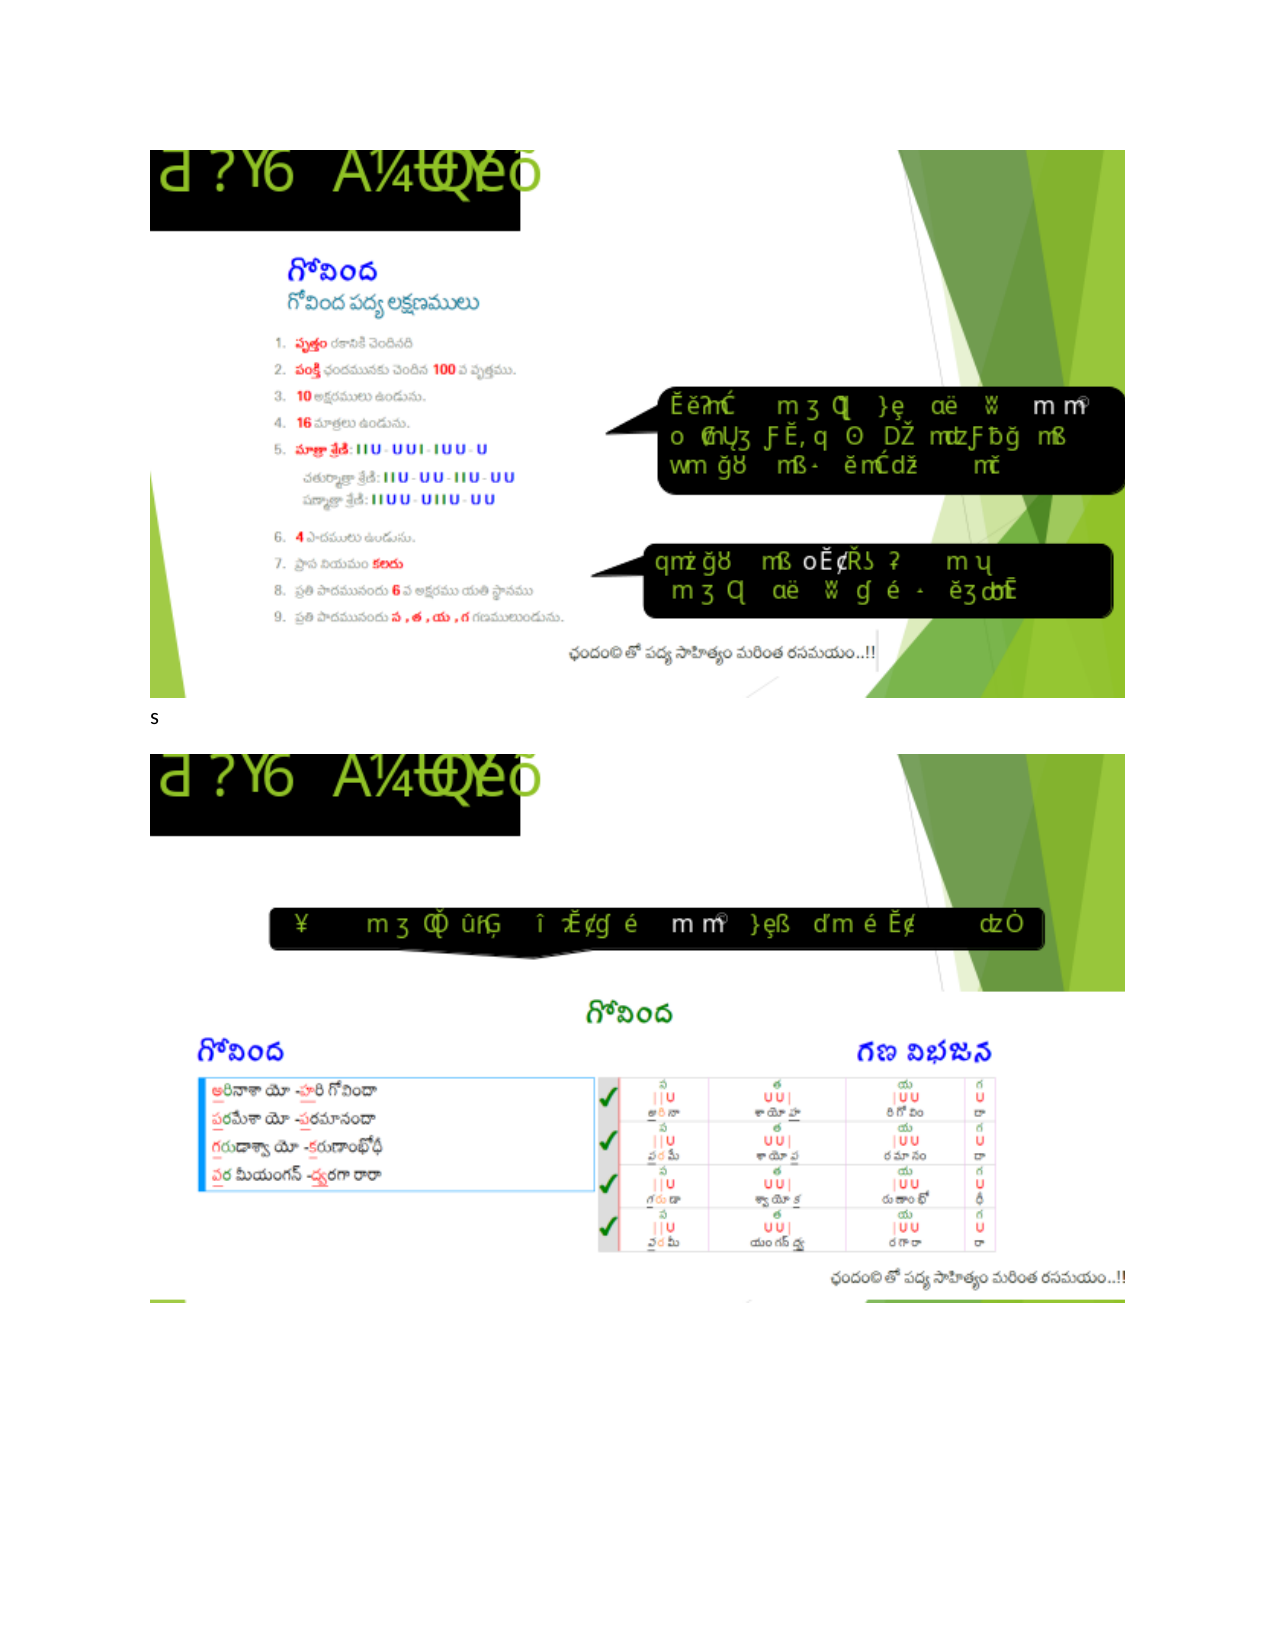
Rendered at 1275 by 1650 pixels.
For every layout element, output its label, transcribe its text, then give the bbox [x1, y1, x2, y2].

text s [150, 698, 1125, 730]
